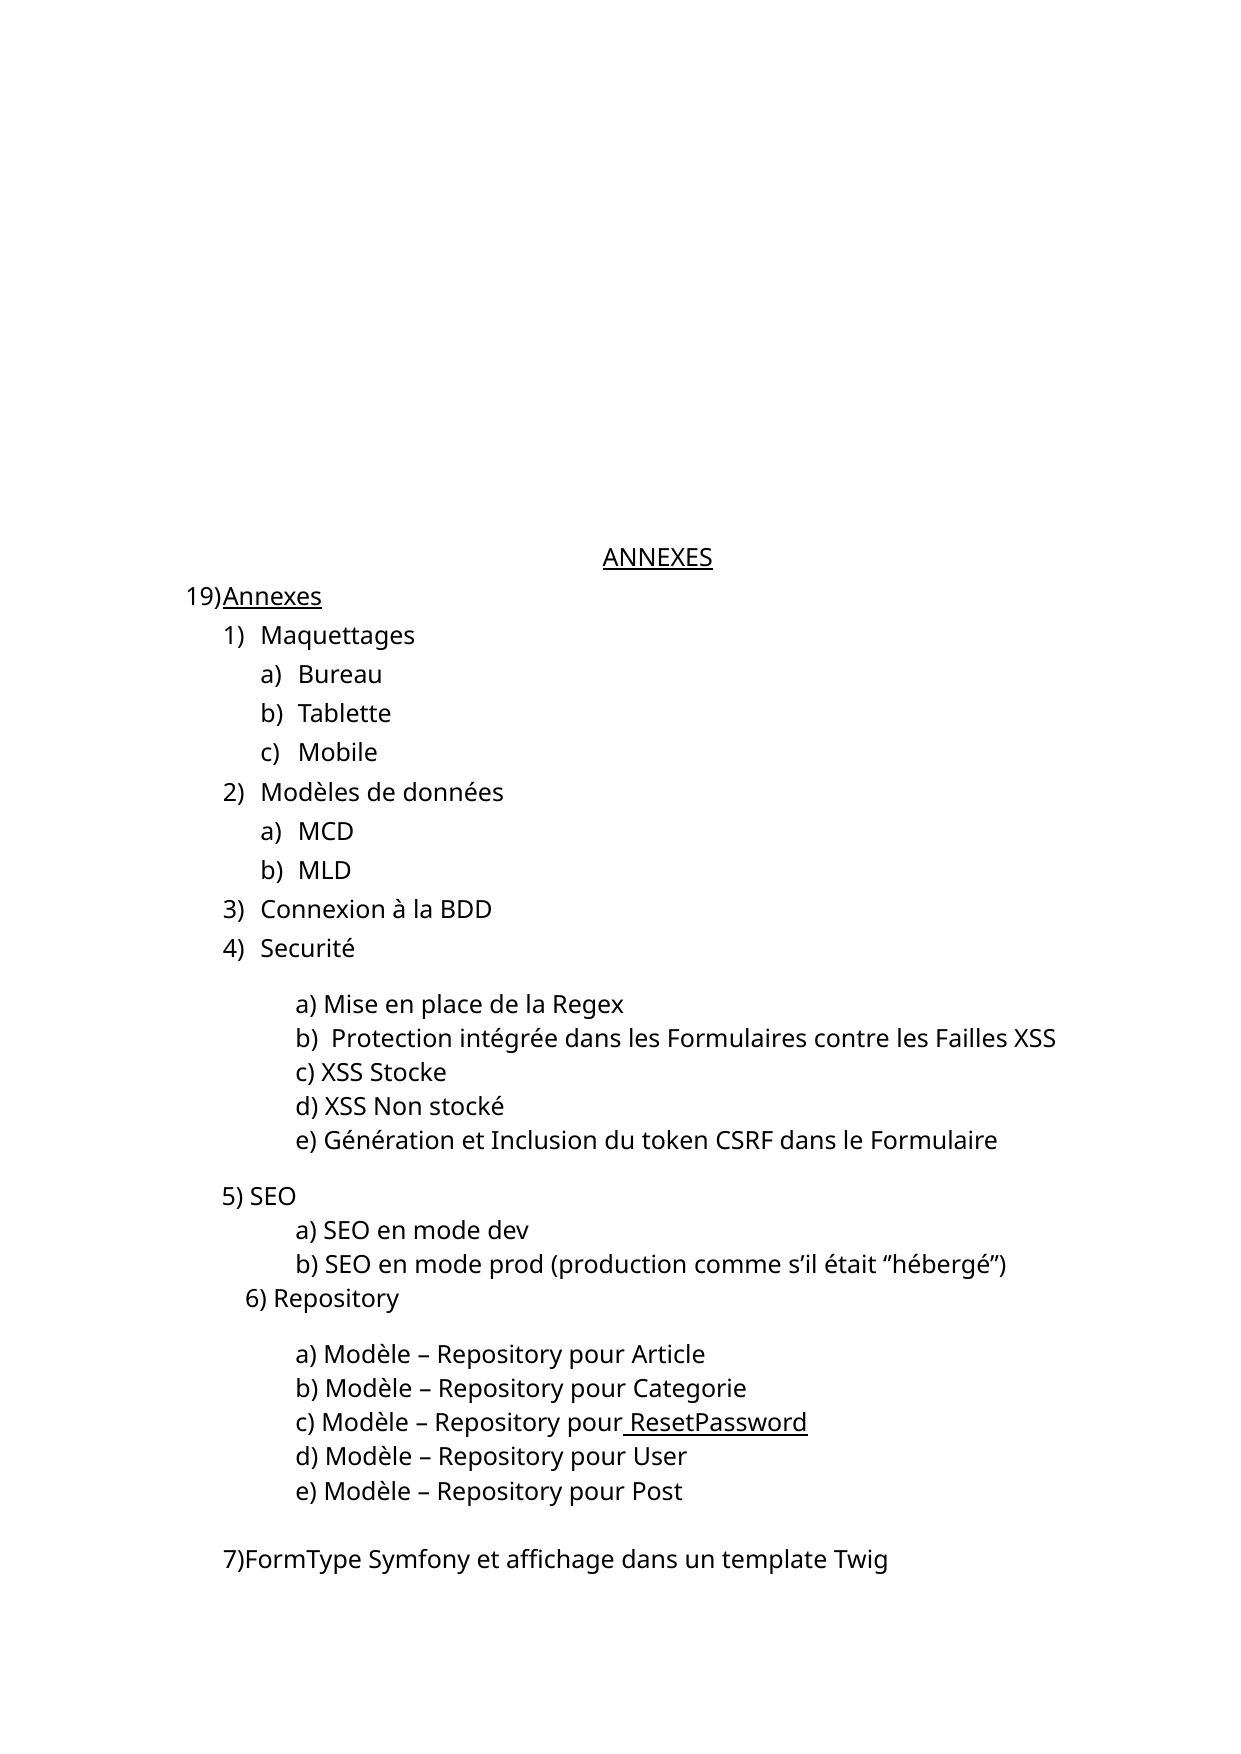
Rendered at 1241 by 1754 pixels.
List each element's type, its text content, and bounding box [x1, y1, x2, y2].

text e) Génération et Inclusion du token CSRF dans le Formulaire [221, 1123, 1093, 1157]
text d) Modèle – Repository pour User [295, 1439, 1093, 1473]
list ANNEXES [223, 539, 1093, 573]
text a) SEO en mode dev [295, 1213, 1093, 1247]
text 5) SEO [148, 1179, 1093, 1213]
list Mobile [260, 735, 1093, 769]
text b) Protection intégrée dans les Formulaires contre les Failles XSS [295, 1021, 1093, 1055]
text b) Modèle – Repository pour Categorie [295, 1371, 1093, 1405]
text c) XSS Stocke [295, 1055, 1093, 1089]
text 6) Repository [148, 1281, 1093, 1315]
list MLD [260, 853, 1093, 887]
list Securité [223, 931, 1093, 965]
text 7)FormType Symfony et affichage dans un template Twig [223, 1541, 1093, 1575]
list Bureau [260, 657, 1093, 691]
text b) SEO en mode prod (production comme s’il était ‘’hébergé’’) [295, 1247, 1093, 1281]
list Connexion à la BDD [223, 892, 1093, 926]
text a) Mise en place de la Regex [295, 987, 1093, 1021]
text a) Modèle – Repository pour Article [295, 1337, 1093, 1371]
list Modèles de données [223, 774, 1093, 808]
list Annexes [185, 578, 1093, 612]
list MCD [260, 813, 1093, 847]
text c) Modèle – Repository pour ResetPassword [295, 1405, 1093, 1439]
list Tablette [260, 696, 1093, 730]
list Maquettages [223, 618, 1093, 652]
text e) Modèle – Repository pour Post [295, 1473, 1093, 1507]
text d) XSS Non stocké [295, 1089, 1093, 1123]
